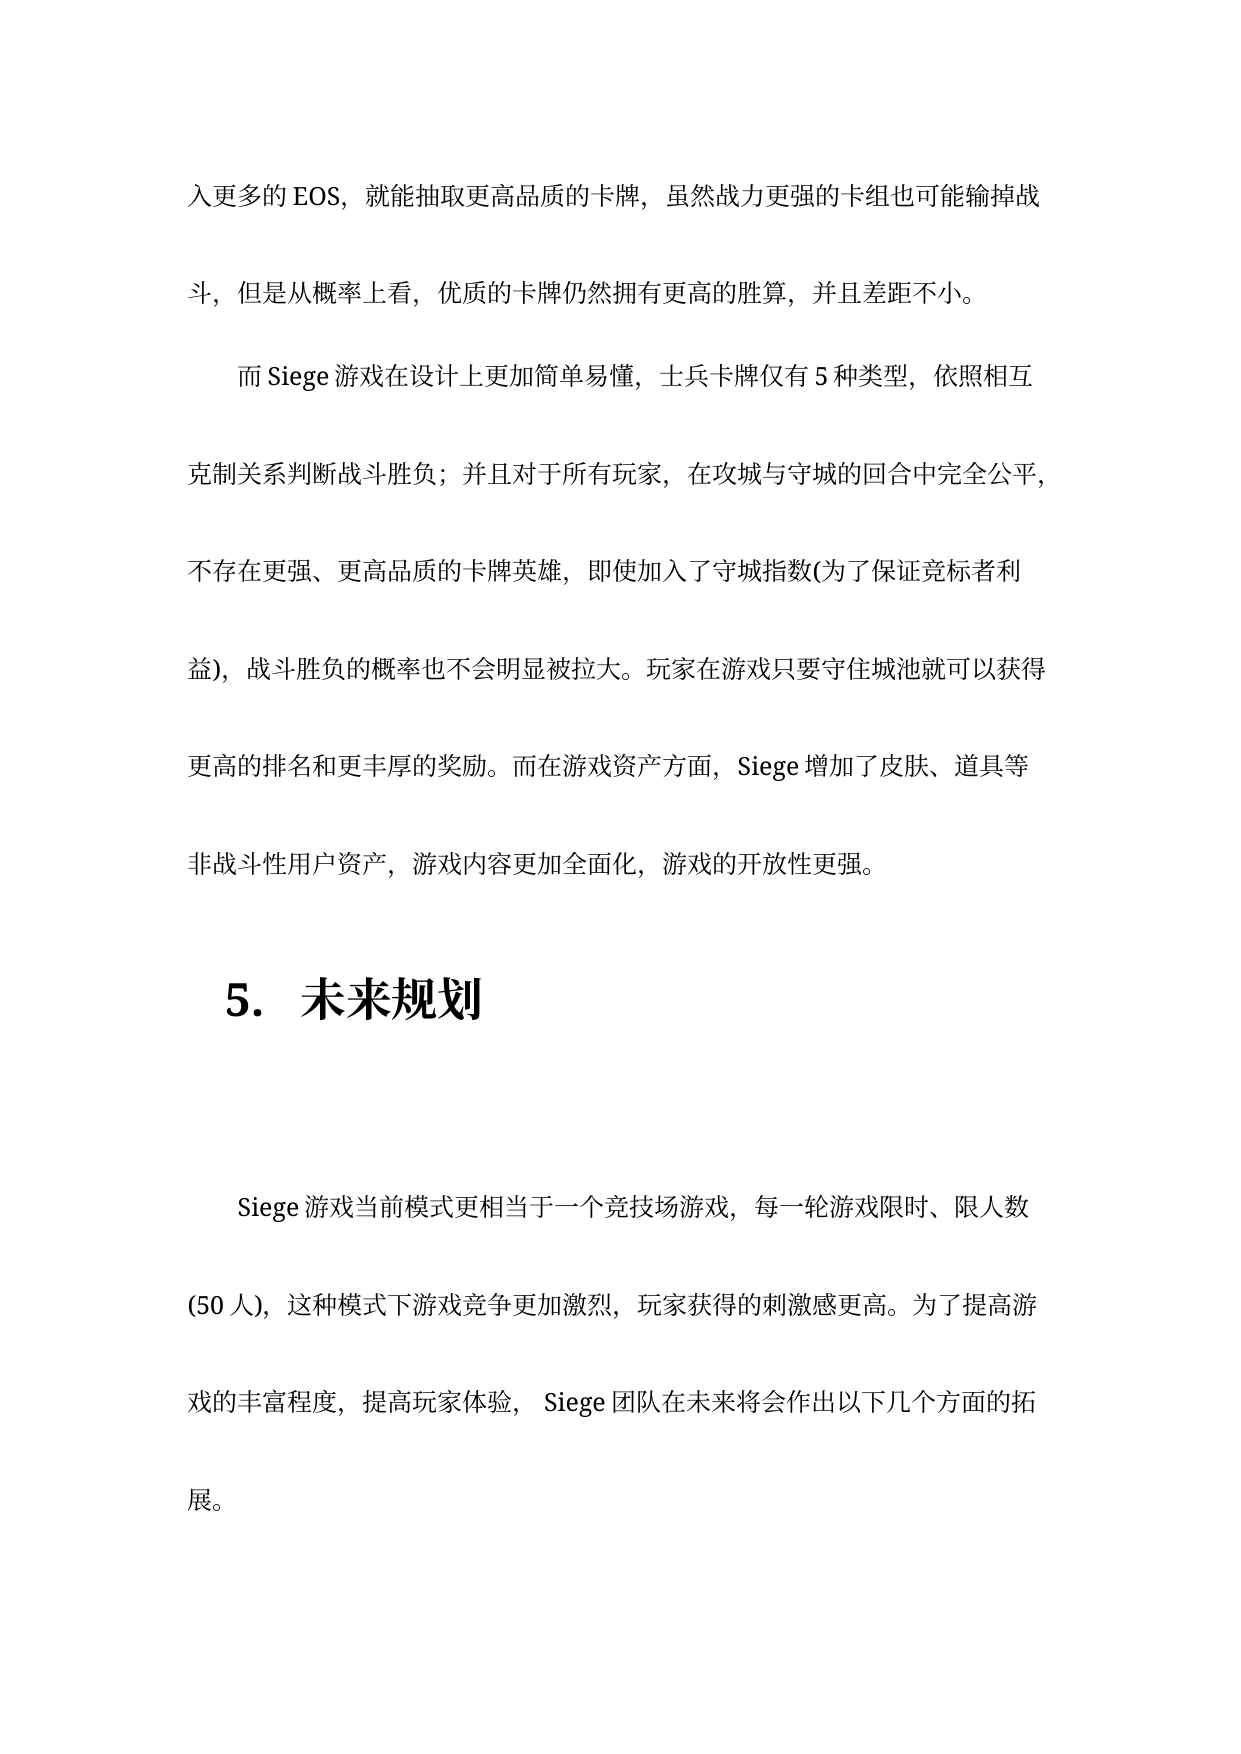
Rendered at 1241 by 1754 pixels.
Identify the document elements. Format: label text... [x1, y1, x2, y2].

text 而Siege游戏在设计上更加简单易懂，士兵卡牌仅有5种类型，依照相互克制关系判断战斗胜负；并且对于所有玩家，在攻城与守城的回合中完全公平，不存在更强、更高品质的卡牌英雄，即使加入了守城指数(为了保证竞标者利益)，战斗胜负的概率也不会明显被拉大。玩家在游戏只要守住城池就可以获得更高的排名和更丰厚的奖励。而在游戏资产方面，Siege增加了皮肤、道具等非战斗性用户资产，游戏内容更加全面化，游戏的开放性更强。 [187, 342, 1053, 895]
text Siege游戏当前模式更相当于一个竞技场游戏，每一轮游戏限时、限人数(50人)，这种模式下游戏竞争更加激烈，玩家获得的刺激感更高。为了提高游戏的丰富程度，提高玩家体验， Siege团队在未来将会作出以下几个方面的拓展。 [187, 1173, 1053, 1531]
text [187, 162, 1053, 324]
subtitle 未来规划 [225, 948, 1053, 1046]
